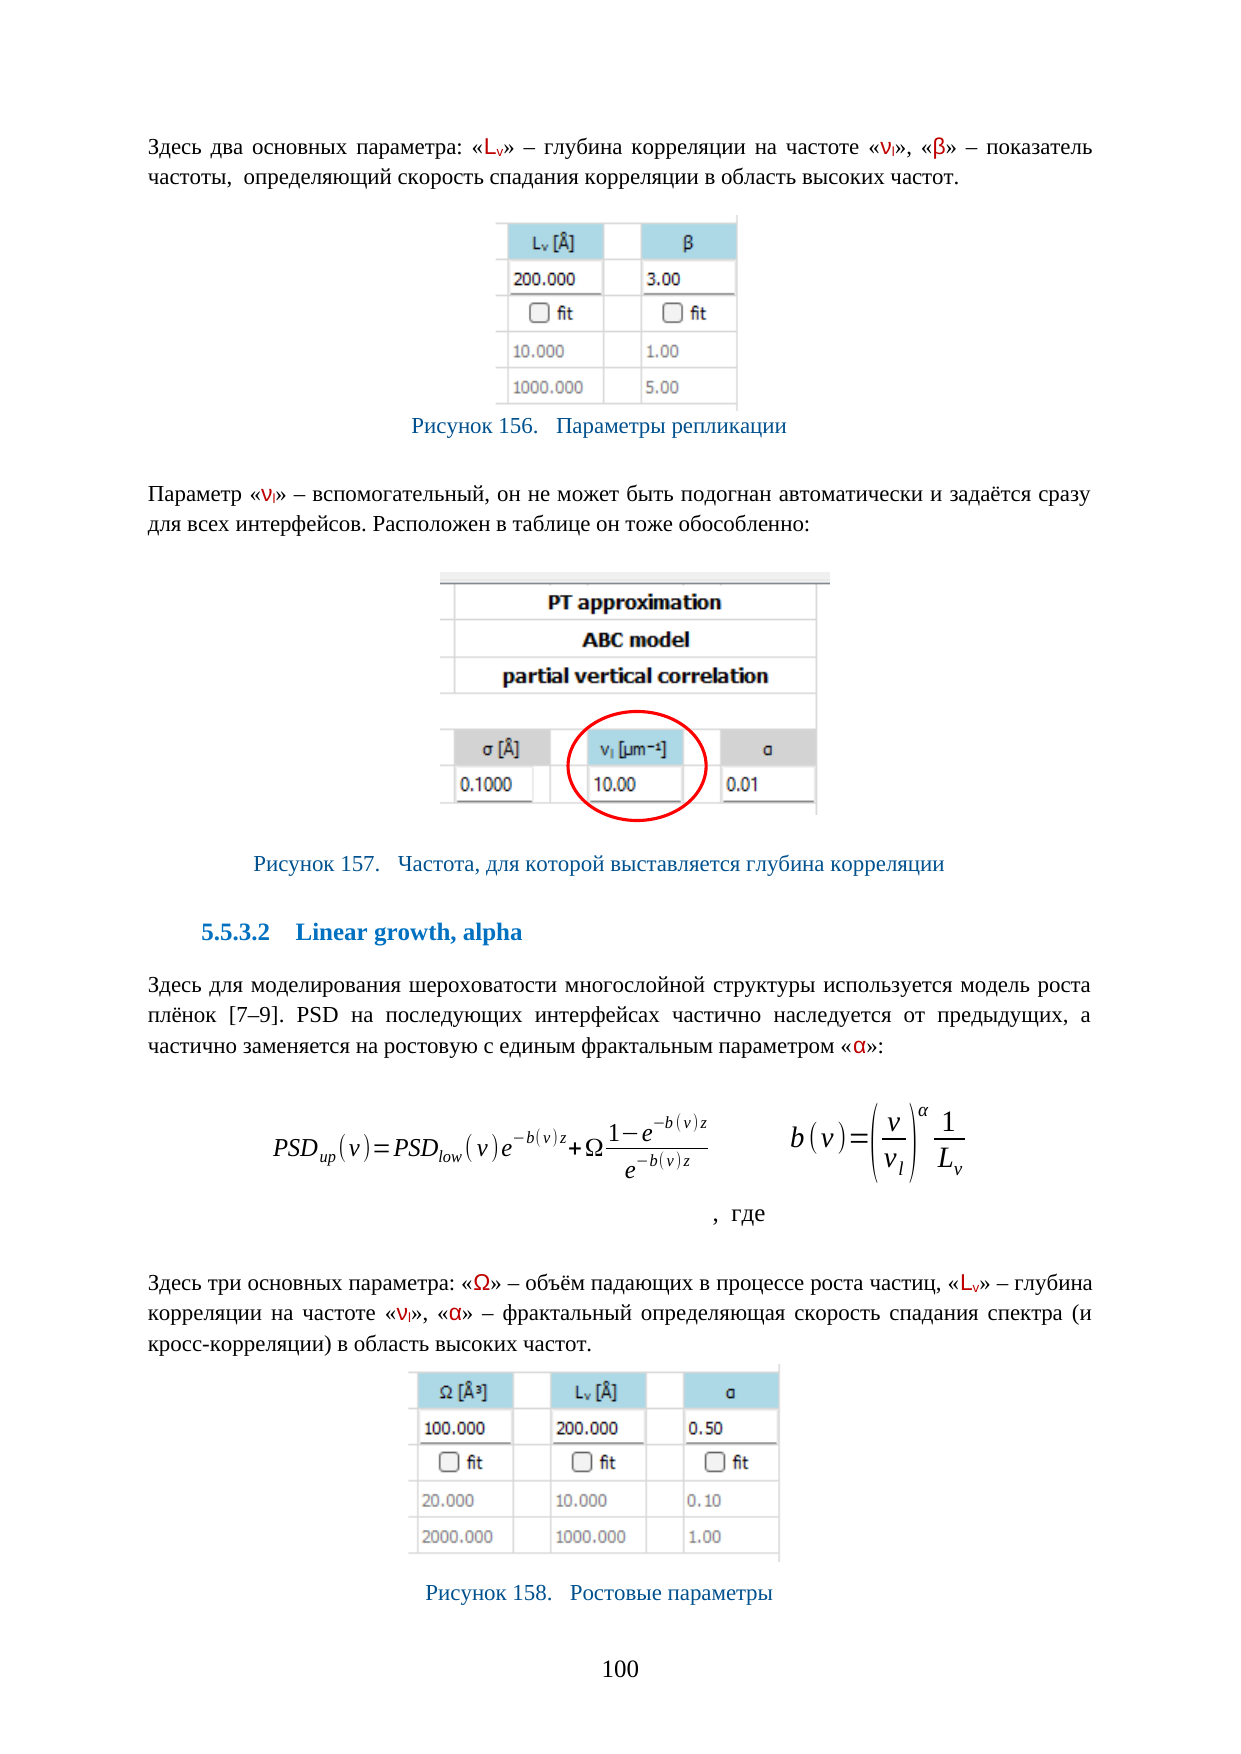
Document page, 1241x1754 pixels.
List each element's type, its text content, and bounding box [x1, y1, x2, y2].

text Параметр «νl» – вспомогательный, он не может быть подогнан автоматически и задаётся сразу для всех интерфейсов. Расположен в таблице он тоже обособленно: [148, 480, 1093, 537]
text Здесь два основных параметра: «Lv» – глубина корреляции на частоте «νl», «β» – показатель частоты, определяющий скорость спадания корреляции в область высоких частот. [148, 133, 1093, 189]
picture [408, 1364, 788, 1562]
text Здесь три основных параметра: «Ω» – объём падающих в процессе роста частиц, «Lv» – глубина корреляции на частоте «νl», «α» – фрактальный определяющая скорость спадания спектра (и кросс-корреляции) в область высоких частот. [148, 1269, 1093, 1356]
list Параметры репликации [178, 231, 1093, 438]
text , где [148, 1099, 1093, 1227]
picture [440, 572, 830, 815]
picture [570, 714, 704, 815]
subtitle Linear growth, alpha [201, 917, 1093, 946]
picture [495, 215, 749, 411]
text Здесь для моделирования шероховатости многослойной структуры используется модель роста плёнок [7–9]. PSD на последующих интерфейсах частично наследуется от предыдущих, а частично заменяется на ростовую с единым фрактальным параметром «α»: [148, 971, 1093, 1058]
